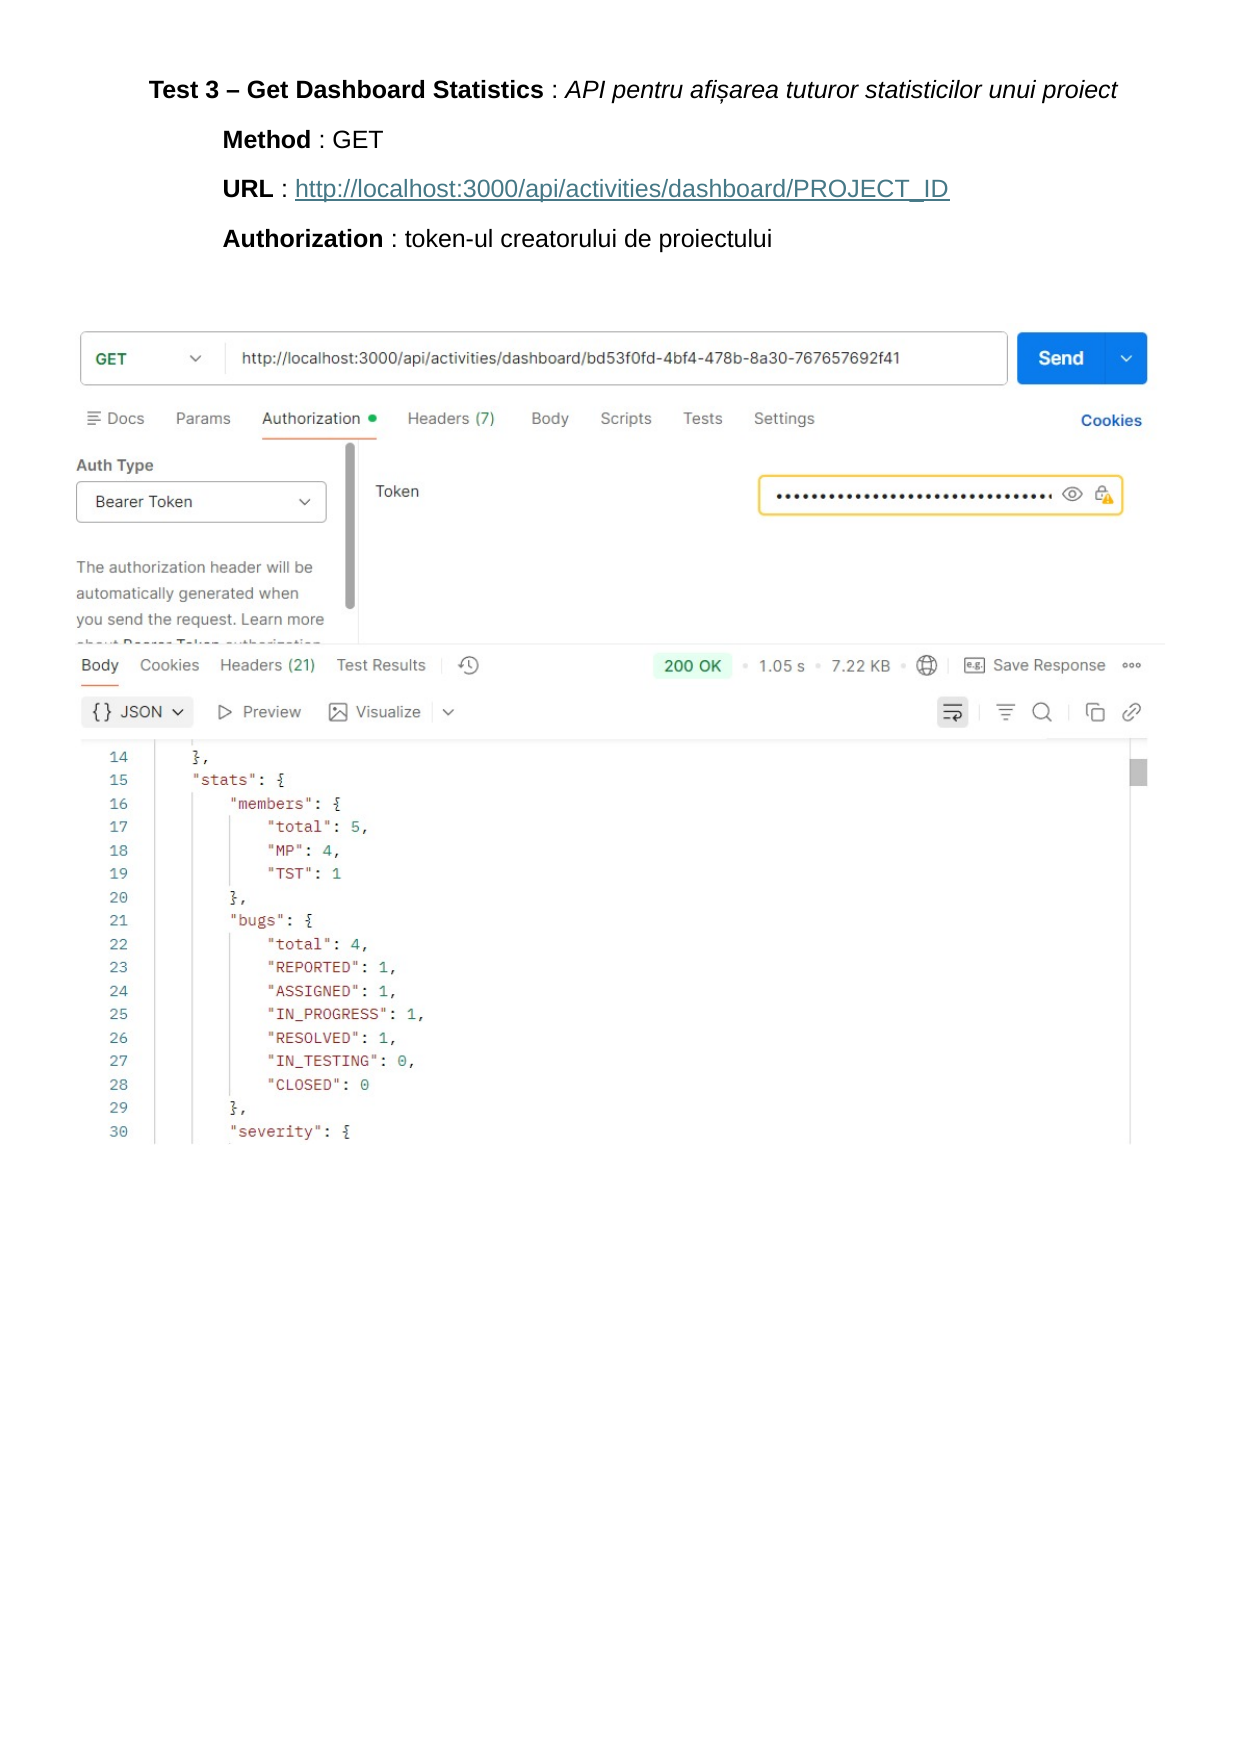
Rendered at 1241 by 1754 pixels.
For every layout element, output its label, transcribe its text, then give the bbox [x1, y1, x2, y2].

picture [75, 323, 1166, 1145]
text Method : GET [75, 125, 1165, 153]
text Authorization : token-ul creatorului de proiectului [75, 224, 1165, 253]
text URL : http://localhost:3000/api/activities/dashboard/PROJECT_ID [75, 174, 1165, 203]
text Test 3 – Get Dashboard Statistics : API pentru afișarea tuturor statisticilor unui proiect [75, 75, 1165, 104]
